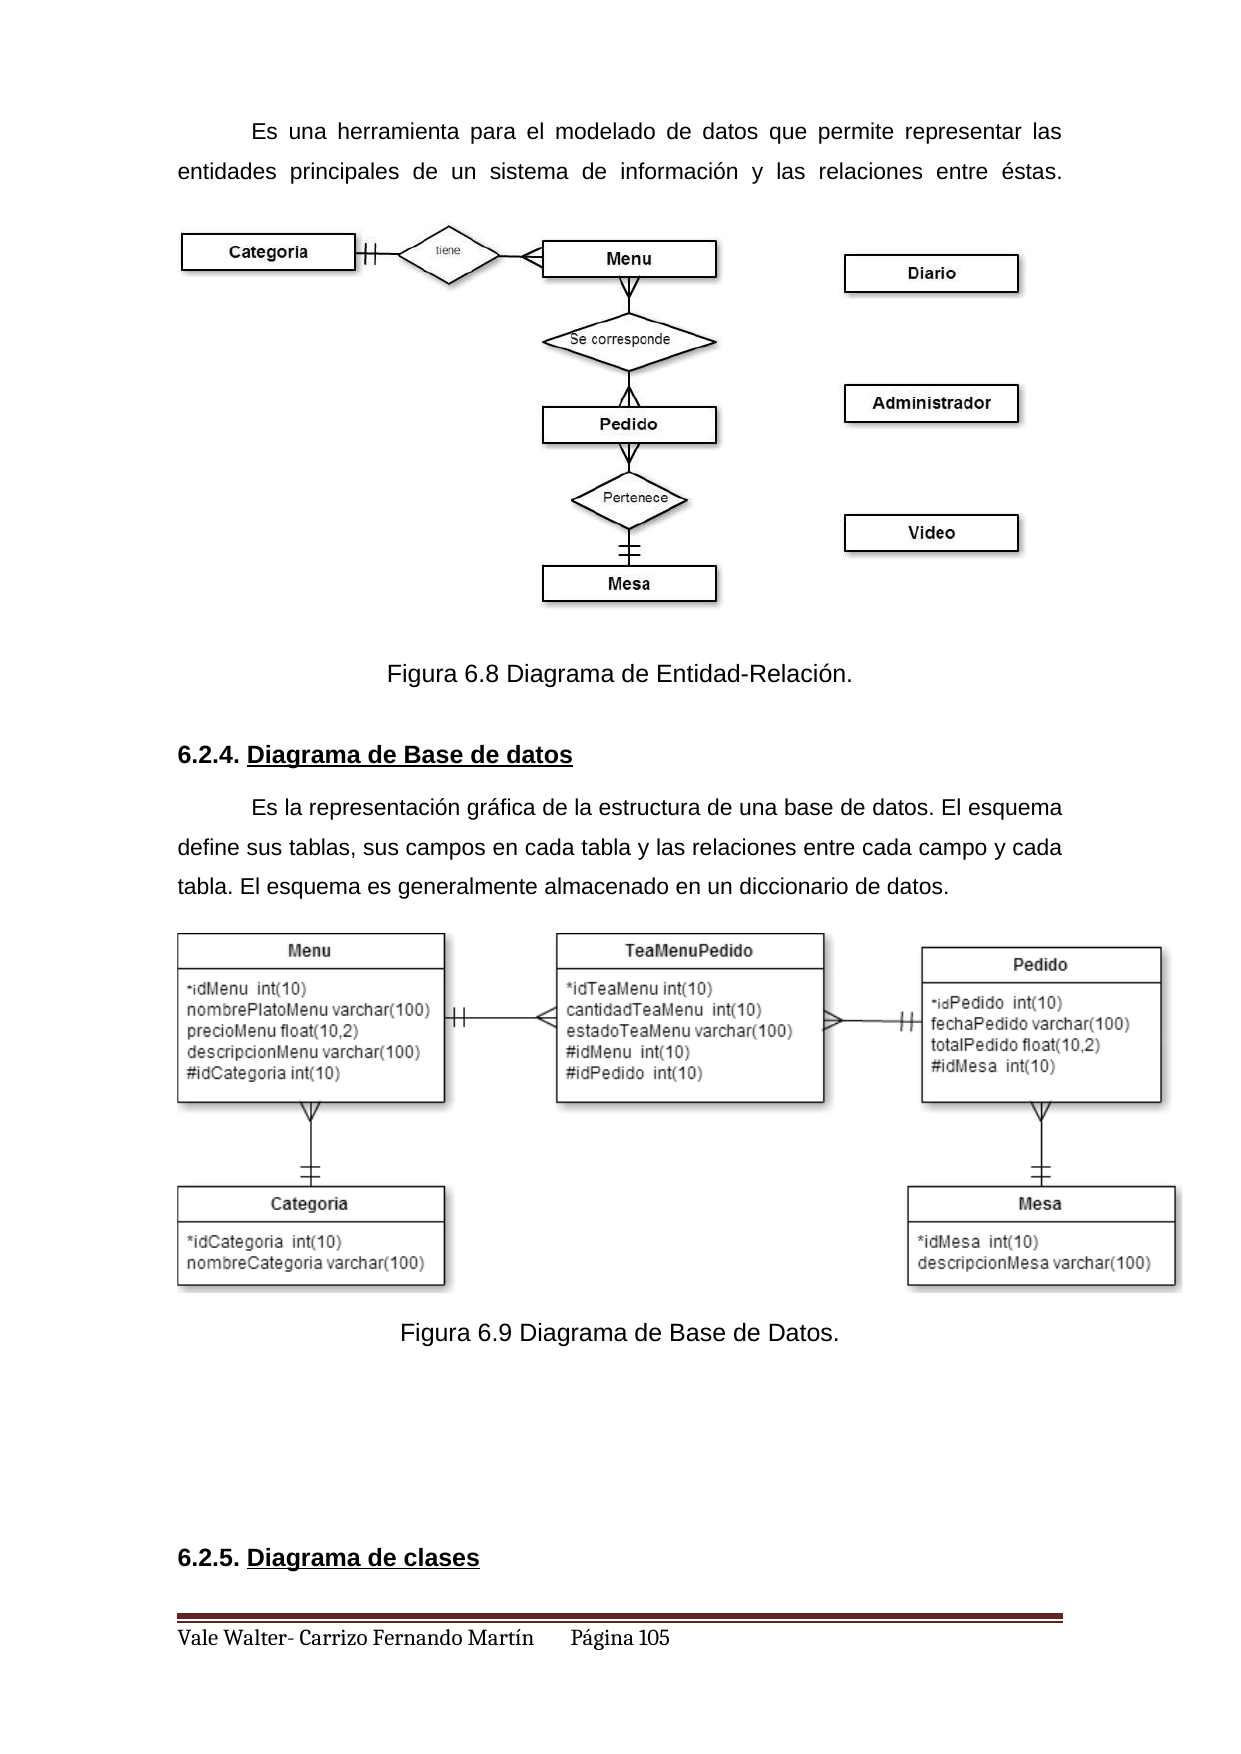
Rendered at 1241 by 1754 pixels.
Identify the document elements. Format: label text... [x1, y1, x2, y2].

text Figura 6.9 Diagrama de Base de Datos. [177, 1318, 1063, 1347]
picture [177, 933, 1183, 1293]
text 6.2.5. Diagrama de clases [177, 1543, 1063, 1571]
text 6.2.4. Diagrama de Base de datos [177, 740, 1063, 769]
text Es una herramienta para el modelado de datos que permite representar las entidades principales de un sistema de información y las relaciones entre éstas. [177, 118, 1063, 197]
picture [177, 197, 1063, 624]
text Figura 6.8 Diagrama de Entidad-Relación. [177, 659, 1063, 687]
text Es la representación gráfica de la estructura de una base de datos. El esquema define sus tablas, sus campos en cada tabla y las relaciones entre cada campo y cada tabla. El esquema es generalmente almacenado en un diccionario de datos. [177, 794, 1063, 899]
